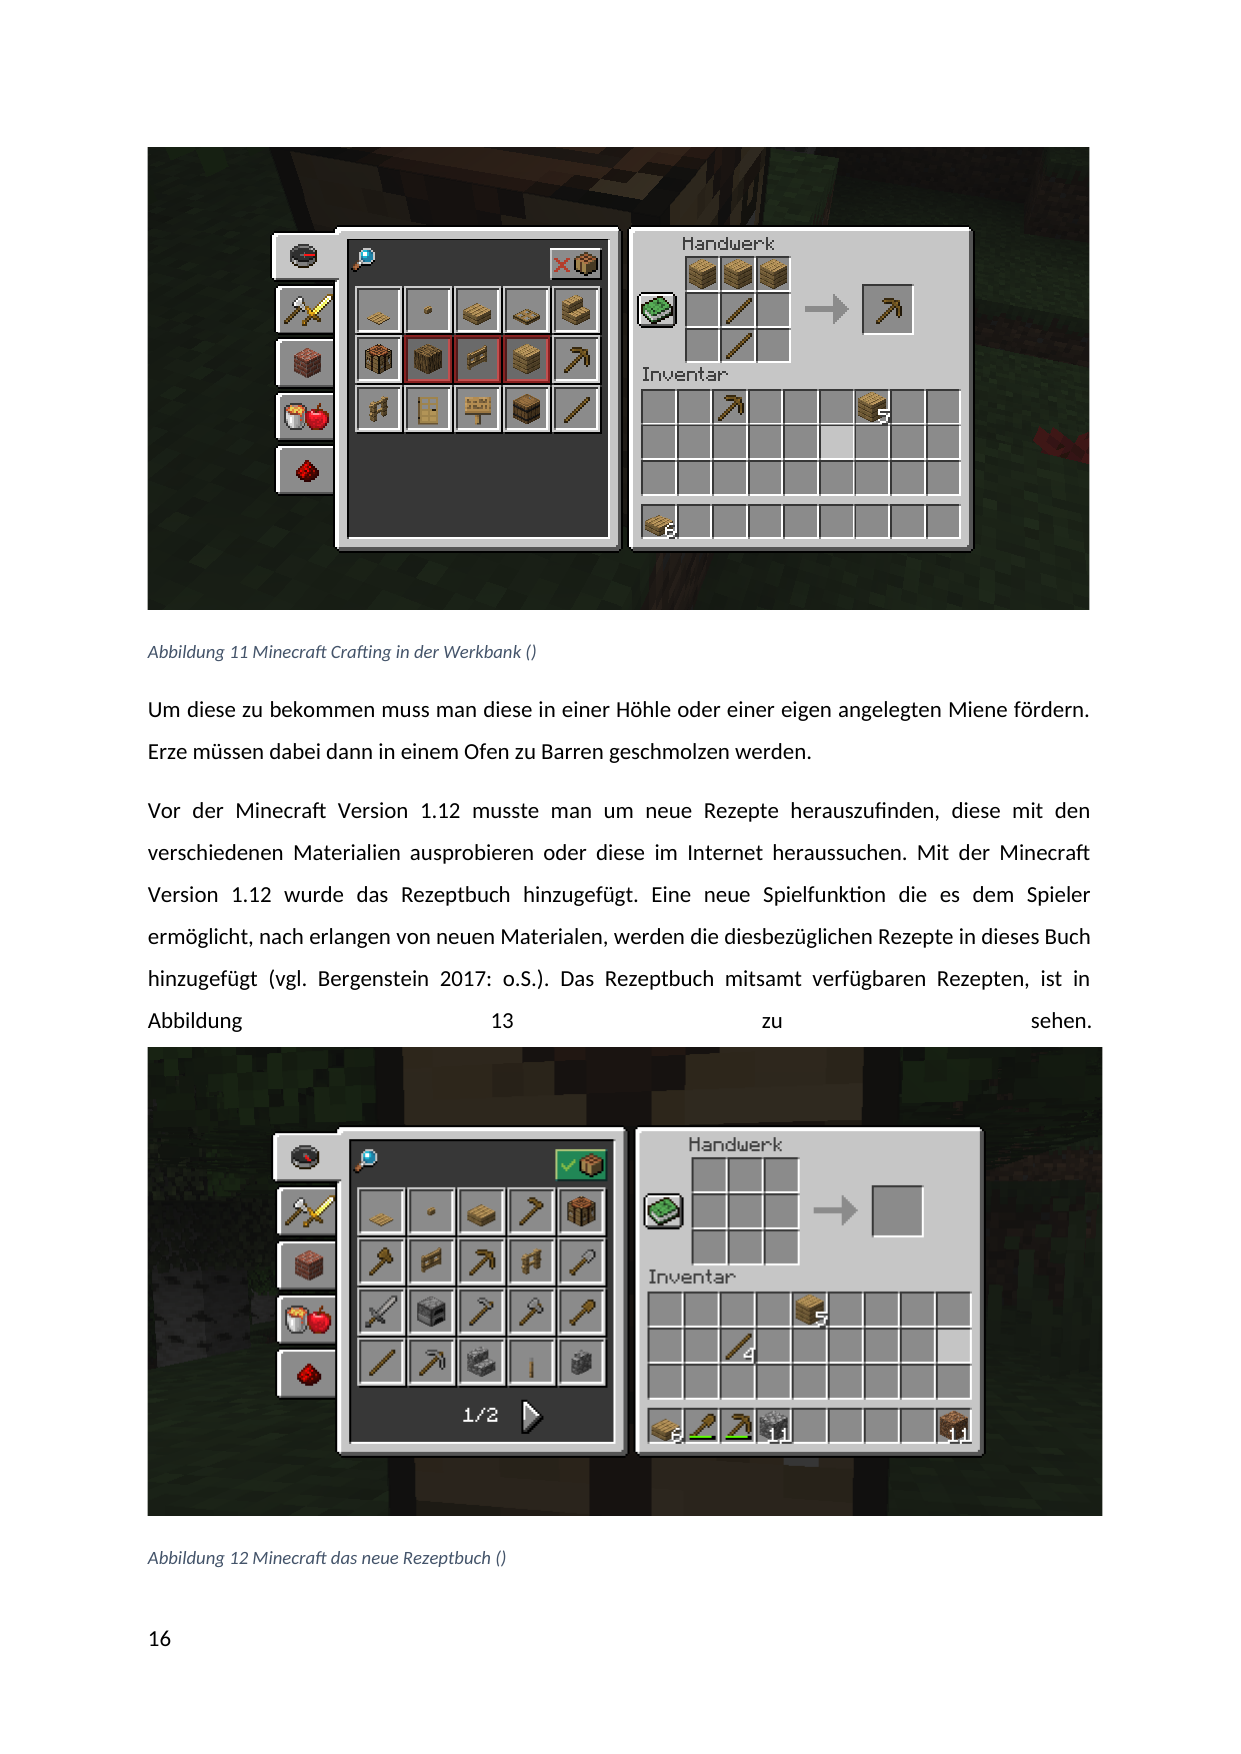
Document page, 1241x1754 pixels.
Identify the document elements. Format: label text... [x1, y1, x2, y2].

text Vor der Minecraft Version 1.12 musste man um neue Rezepte herauszufinden, diese mit den verschiedenen Materialien ausprobieren oder diese im Internet heraussuchen. Mit der Minecraft Version 1.12 wurde das Rezeptbuch hinzugefügt. Eine neue Spielfunktion die es dem Spieler ermöglicht, nach erlangen von neuen Materialen, werden die diesbezüglichen Rezepte in dieses Buch hinzugefügt (vgl. Bergenstein 2017: o.S.). Das Rezeptbuch mitsamt verfügbaren Rezepten, ist in Abbildung 13 zu sehen. [148, 796, 1093, 1047]
picture [147, 147, 1090, 610]
text Um diese zu bekommen muss man diese in einer Höhle oder einer eigen angelegten Miene fördern. Erze müssen dabei dann in einem Ofen zu Barren geschmolzen werden. [148, 695, 1093, 765]
picture [147, 1047, 1103, 1516]
